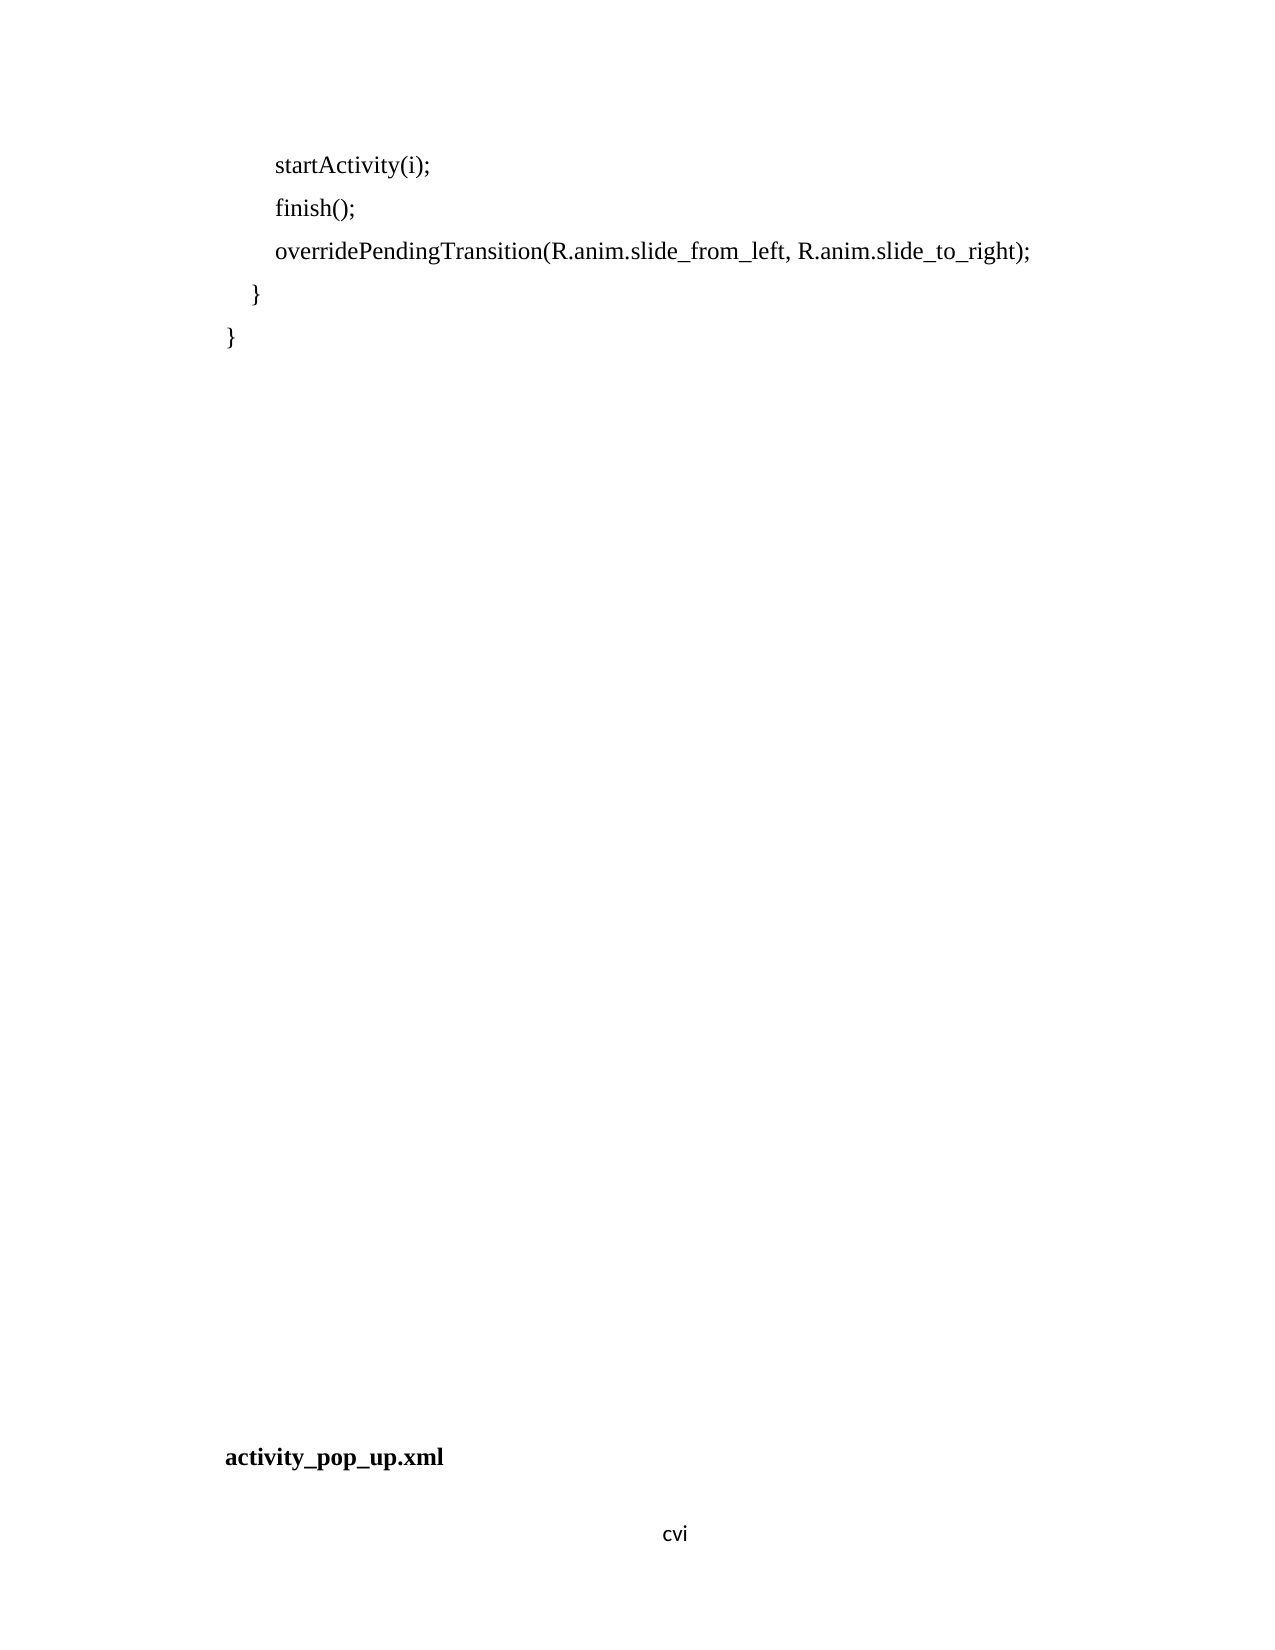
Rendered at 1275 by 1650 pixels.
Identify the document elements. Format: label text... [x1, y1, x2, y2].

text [225, 150, 1125, 351]
text activity_pop_up.xml [225, 1442, 1125, 1471]
